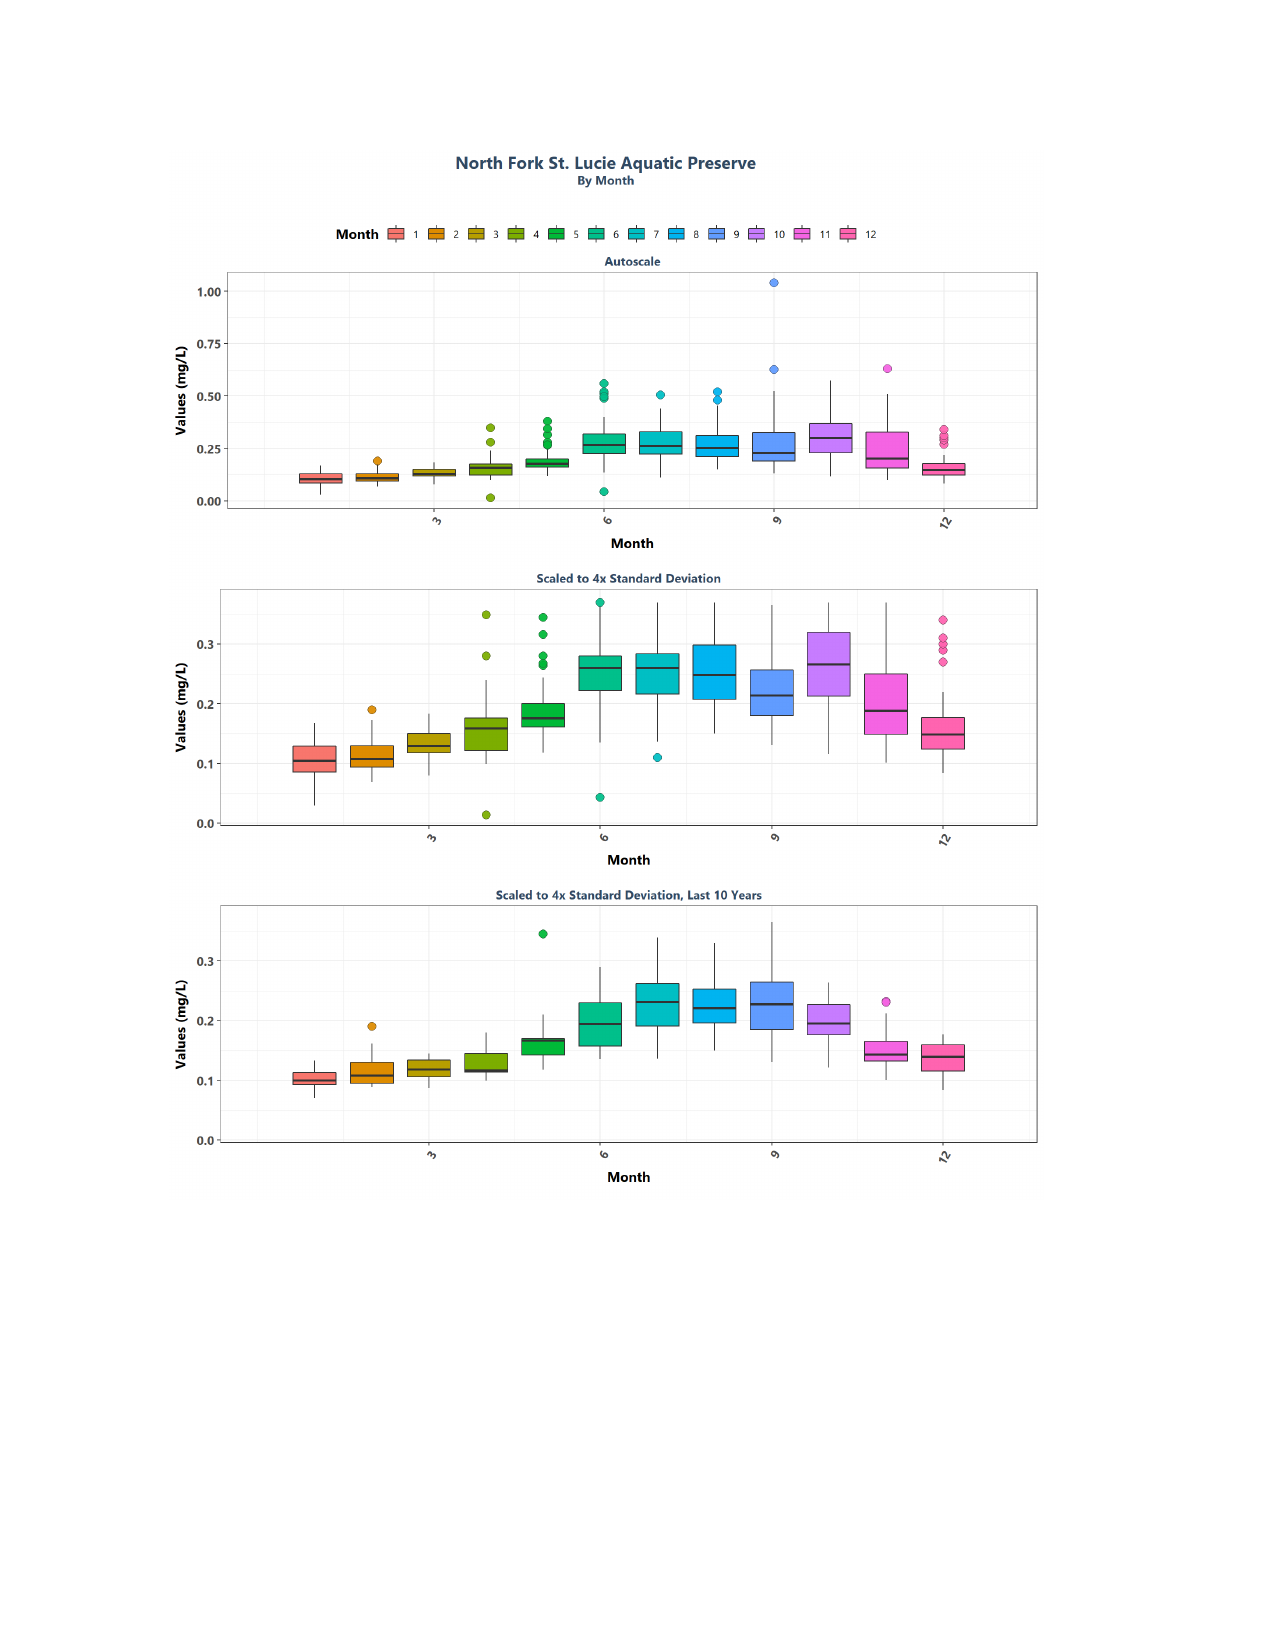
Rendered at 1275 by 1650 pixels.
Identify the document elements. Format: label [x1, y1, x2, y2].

picture [168, 150, 1044, 1200]
